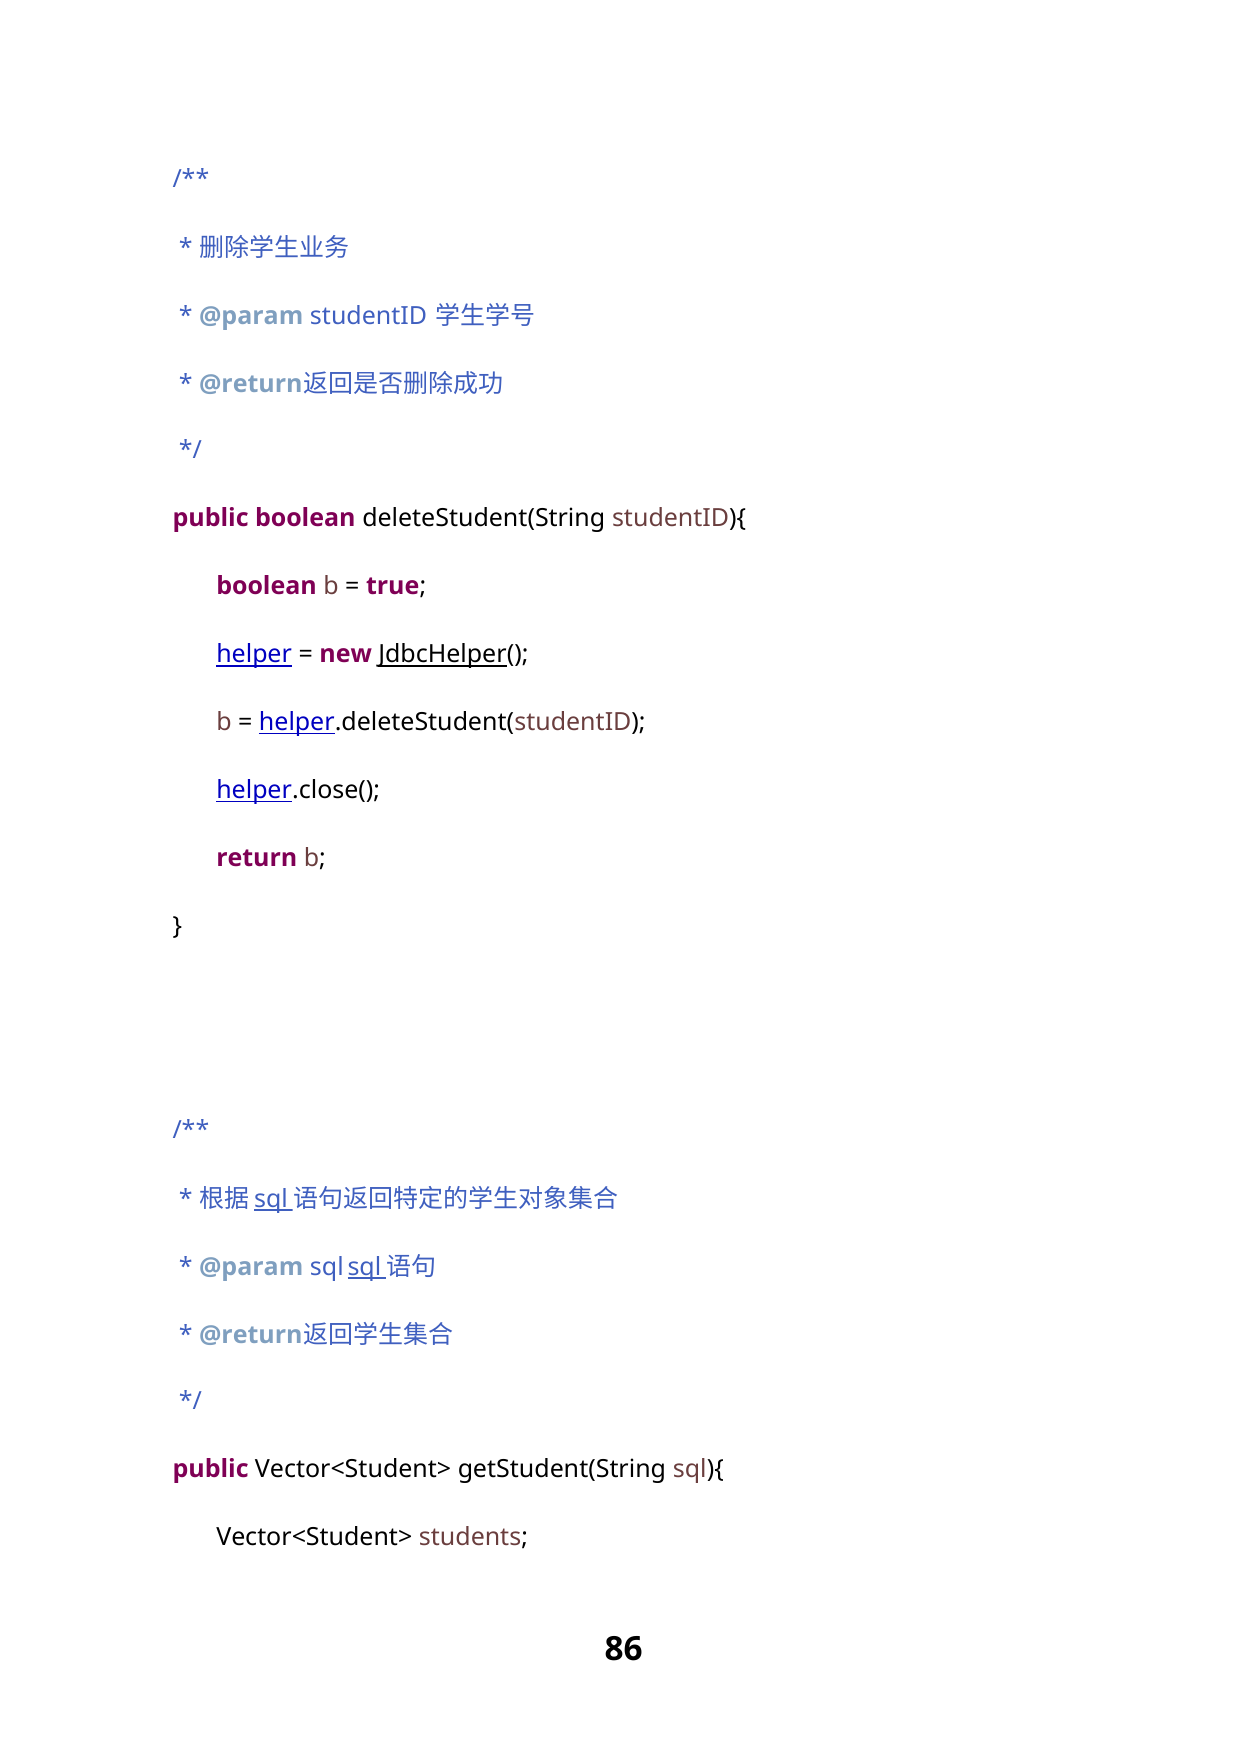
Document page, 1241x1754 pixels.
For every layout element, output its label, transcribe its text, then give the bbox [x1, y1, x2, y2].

text helper.close(); [128, 755, 1118, 823]
text * @return 返回是否删除成功 [128, 347, 1118, 415]
text /** [128, 144, 1118, 212]
text * @return 返回学生集合 [128, 1298, 1118, 1366]
text return b; [128, 823, 1118, 891]
text * @param sql sql语句 [128, 1230, 1118, 1298]
text * 根据sql语句返回特定的学生对象集合 [128, 1162, 1118, 1230]
text helper = new JdbcHelper(); [128, 619, 1118, 687]
text public boolean deleteStudent(String studentID){ [128, 483, 1118, 551]
text boolean b = true; [128, 551, 1118, 619]
text */ [128, 415, 1118, 483]
text Vector<Student> students; [128, 1502, 1118, 1570]
text } [128, 891, 1118, 959]
text /** [128, 1094, 1118, 1162]
text * 删除学生业务 [128, 212, 1118, 279]
text public Vector<Student> getStudent(String sql){ [128, 1434, 1118, 1502]
text */ [128, 1366, 1118, 1434]
text * @param studentID 学生学号 [128, 279, 1118, 347]
text b = helper.deleteStudent(studentID); [128, 687, 1118, 755]
